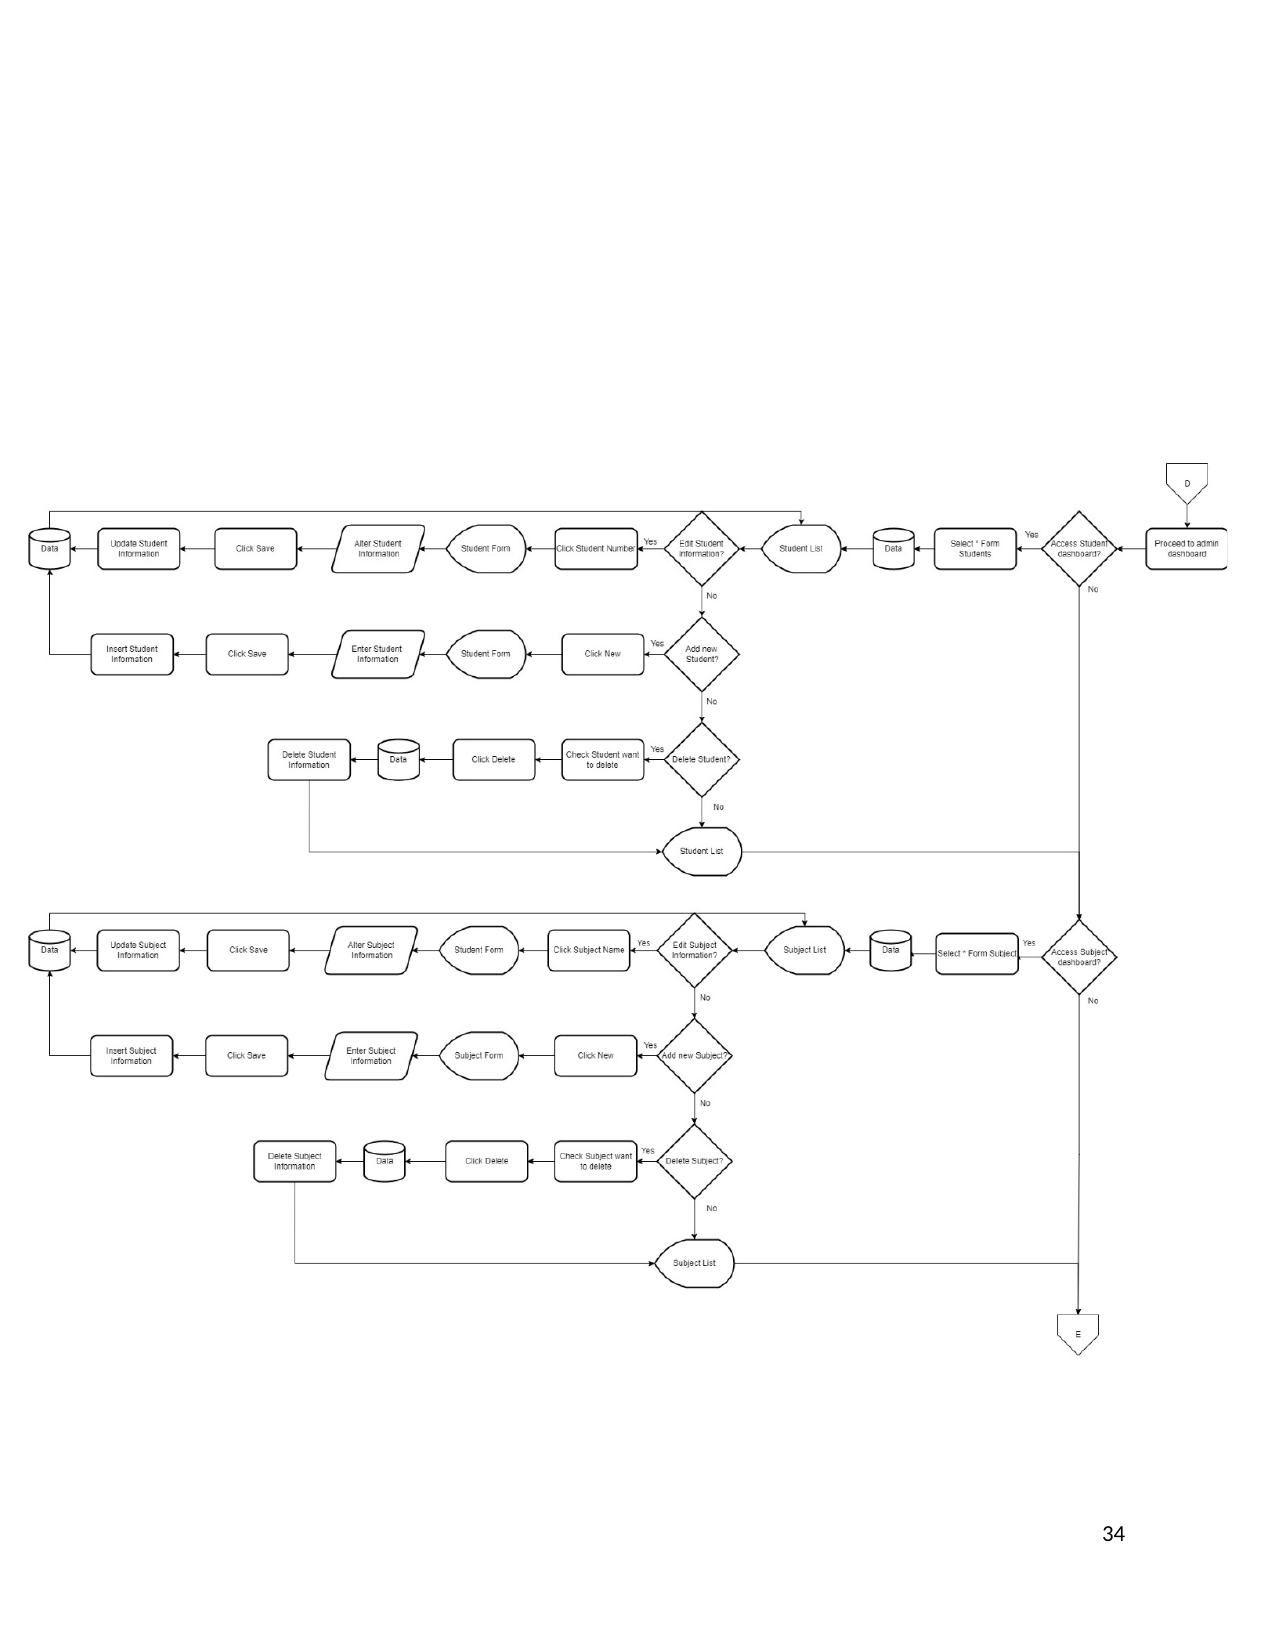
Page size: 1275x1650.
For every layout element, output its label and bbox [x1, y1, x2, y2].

picture [28, 463, 1228, 1356]
